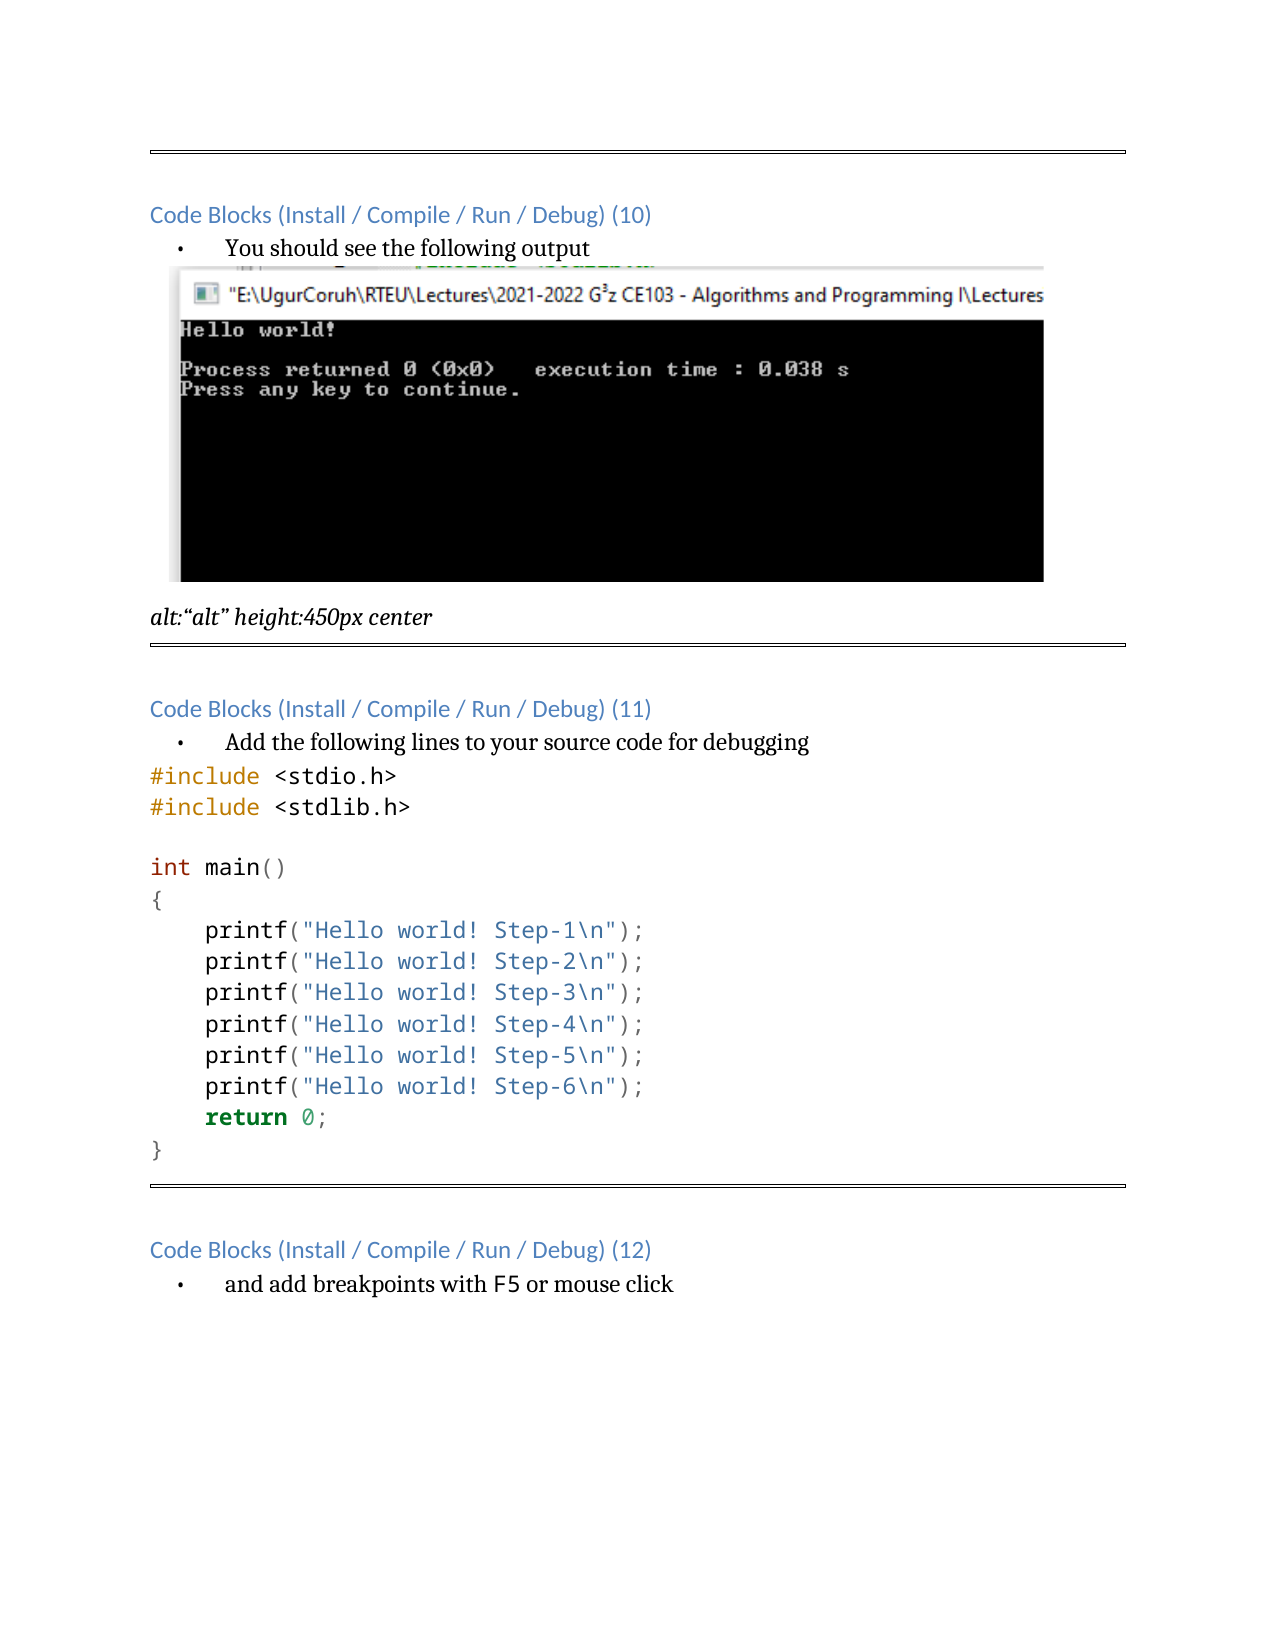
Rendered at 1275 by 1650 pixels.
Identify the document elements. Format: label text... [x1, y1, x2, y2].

subtitle Code Blocks (Install / Compile / Run / Debug) (10) [150, 199, 1125, 230]
picture [168, 266, 1044, 582]
list Add the following lines to your source code for debugging [175, 727, 1125, 756]
subtitle Code Blocks (Install / Compile / Run / Debug) (12) [150, 1234, 1125, 1265]
text #include <stdio.h> #include <stdlib.h> int main() { printf("Hello world! Step-1\n"); printf("Hello world! Step-2\n"); printf("Hello world! Step-3\n"); printf("Hello world! Step-4\n"); printf("Hello world! Step-5\n"); printf("Hello world! Step-6\n"); return 0; } [150, 760, 1125, 1164]
list and add breakpoints with F5 or mouse click [175, 1268, 1125, 1300]
list You should see the following output [175, 234, 1125, 263]
subtitle Code Blocks (Install / Compile / Run / Debug) (11) [150, 693, 1125, 724]
text alt:“alt” height:450px center [150, 602, 1125, 631]
